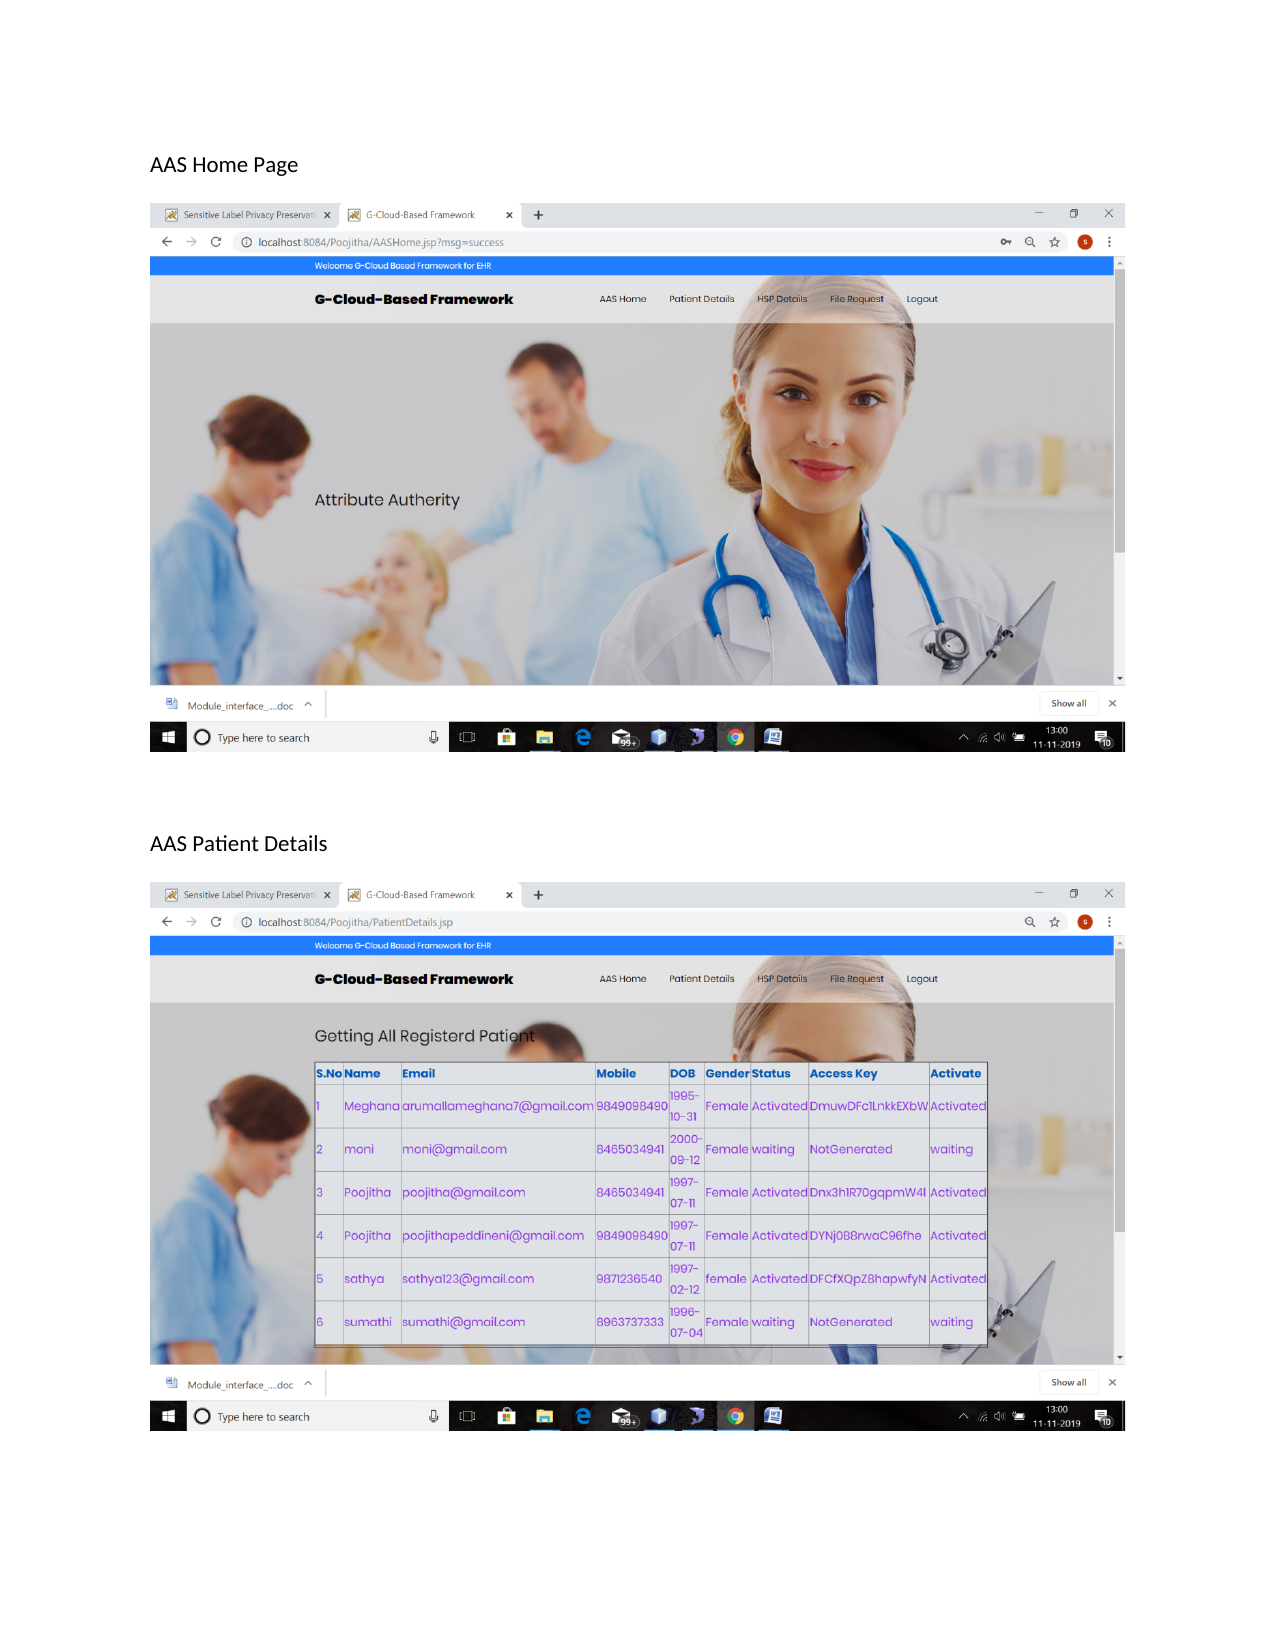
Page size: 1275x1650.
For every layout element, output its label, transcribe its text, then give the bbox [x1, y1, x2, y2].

picture [150, 882, 1125, 1431]
text AAS Home Page [150, 150, 1125, 178]
text AAS Patient Details [150, 829, 1125, 857]
picture [150, 203, 1125, 752]
